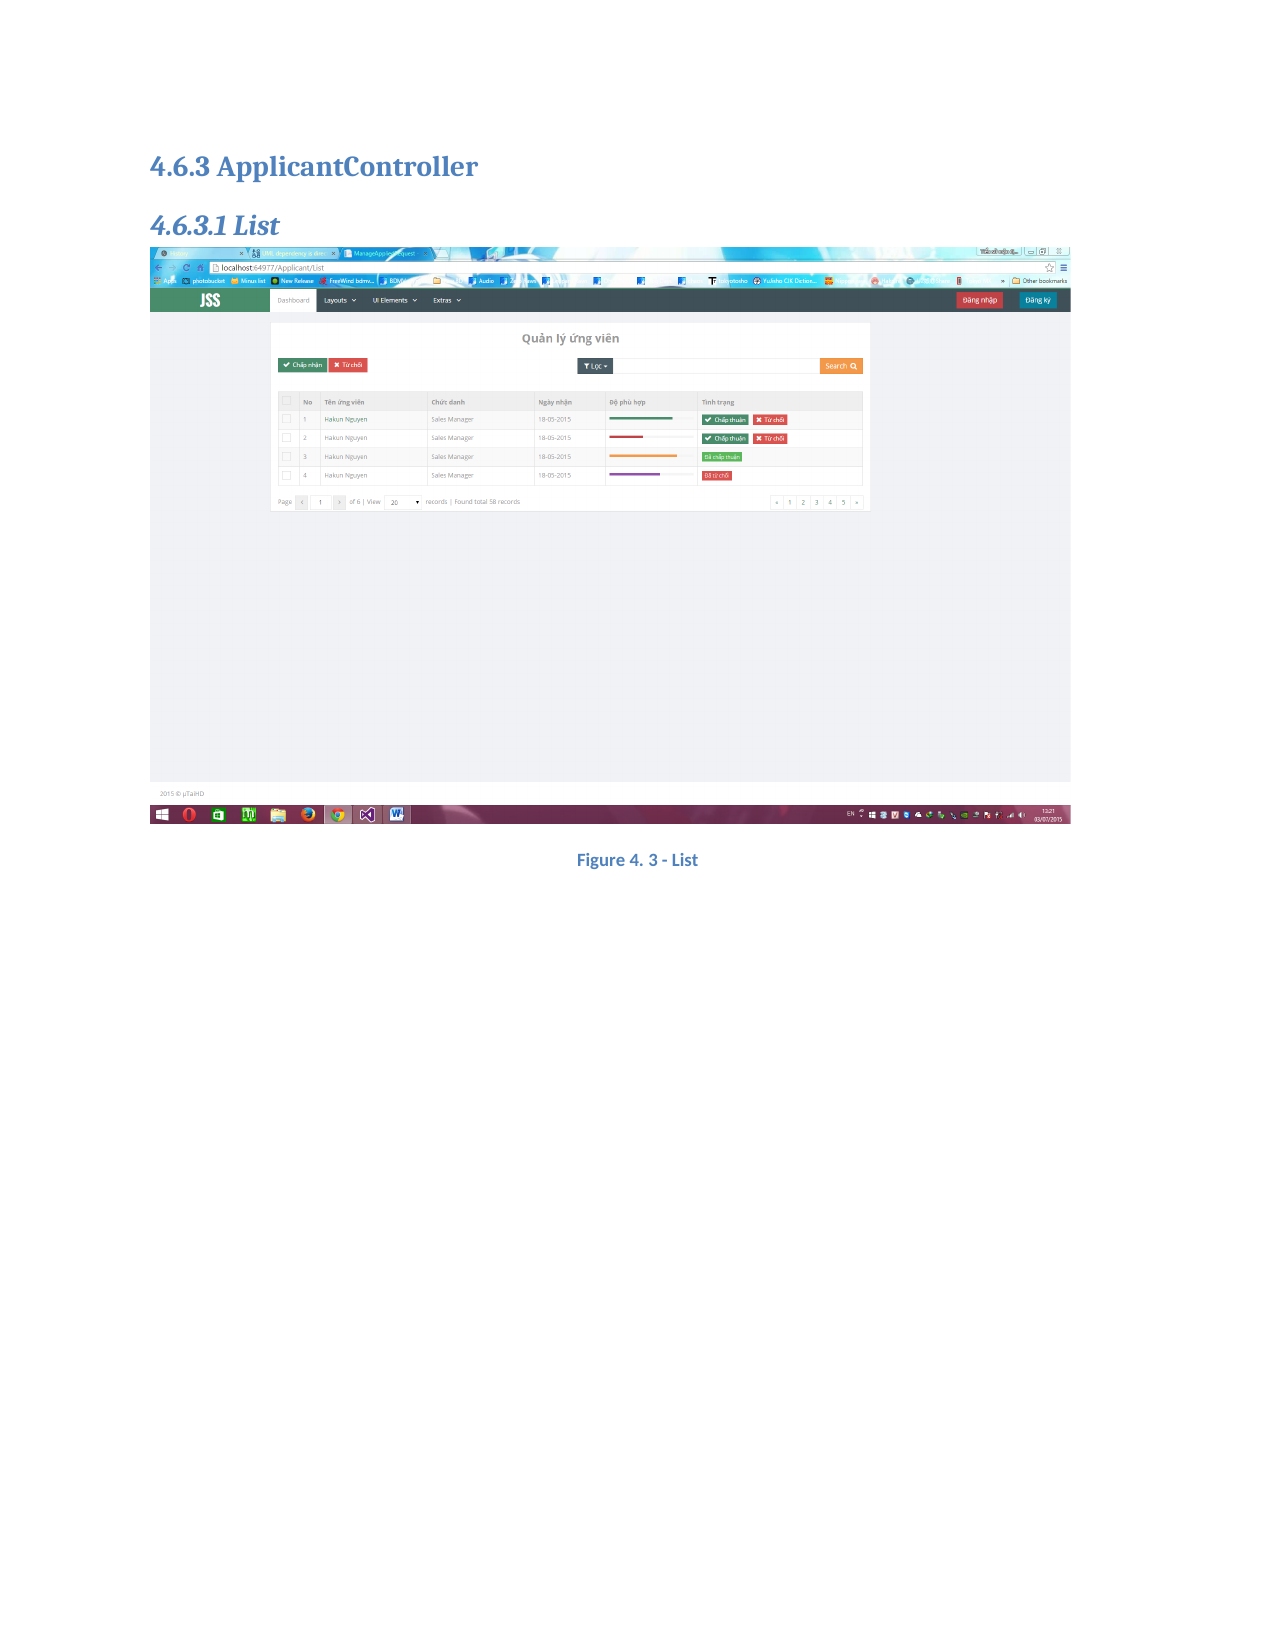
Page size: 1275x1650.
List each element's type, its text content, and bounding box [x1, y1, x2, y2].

subtitle 4.6.3 ApplicantController [150, 150, 1125, 183]
subtitle 4.6.3.1 List [150, 209, 1125, 243]
picture [150, 247, 1071, 824]
